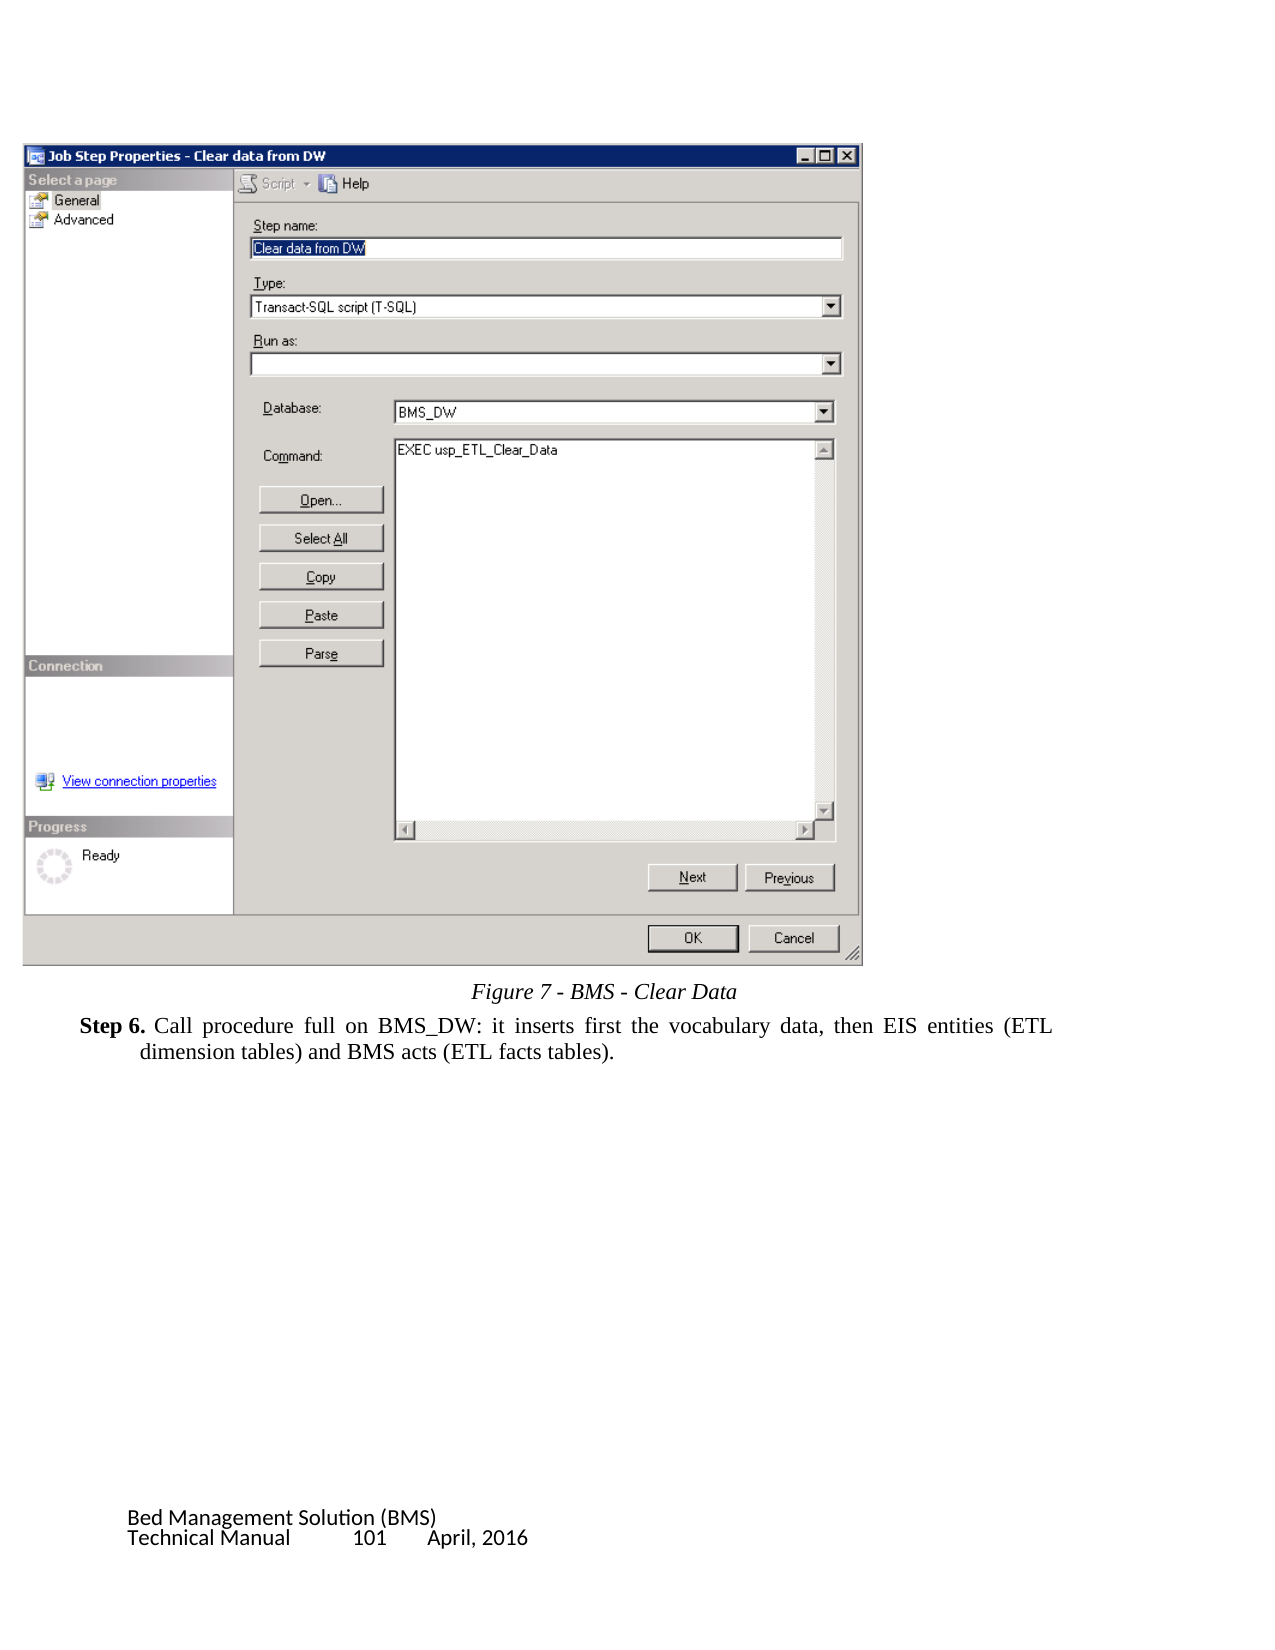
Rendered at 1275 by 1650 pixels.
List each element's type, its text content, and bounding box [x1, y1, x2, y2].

picture [22, 143, 863, 966]
text Step 6. Call procedure full on BMS_DW: it inserts first the vocabulary data, then EIS entities (ETL dimension tables) and BMS acts (ETL facts tables). [79, 1012, 1130, 1065]
text Figure 7 - BMS - Clear Data [413, 978, 795, 1004]
